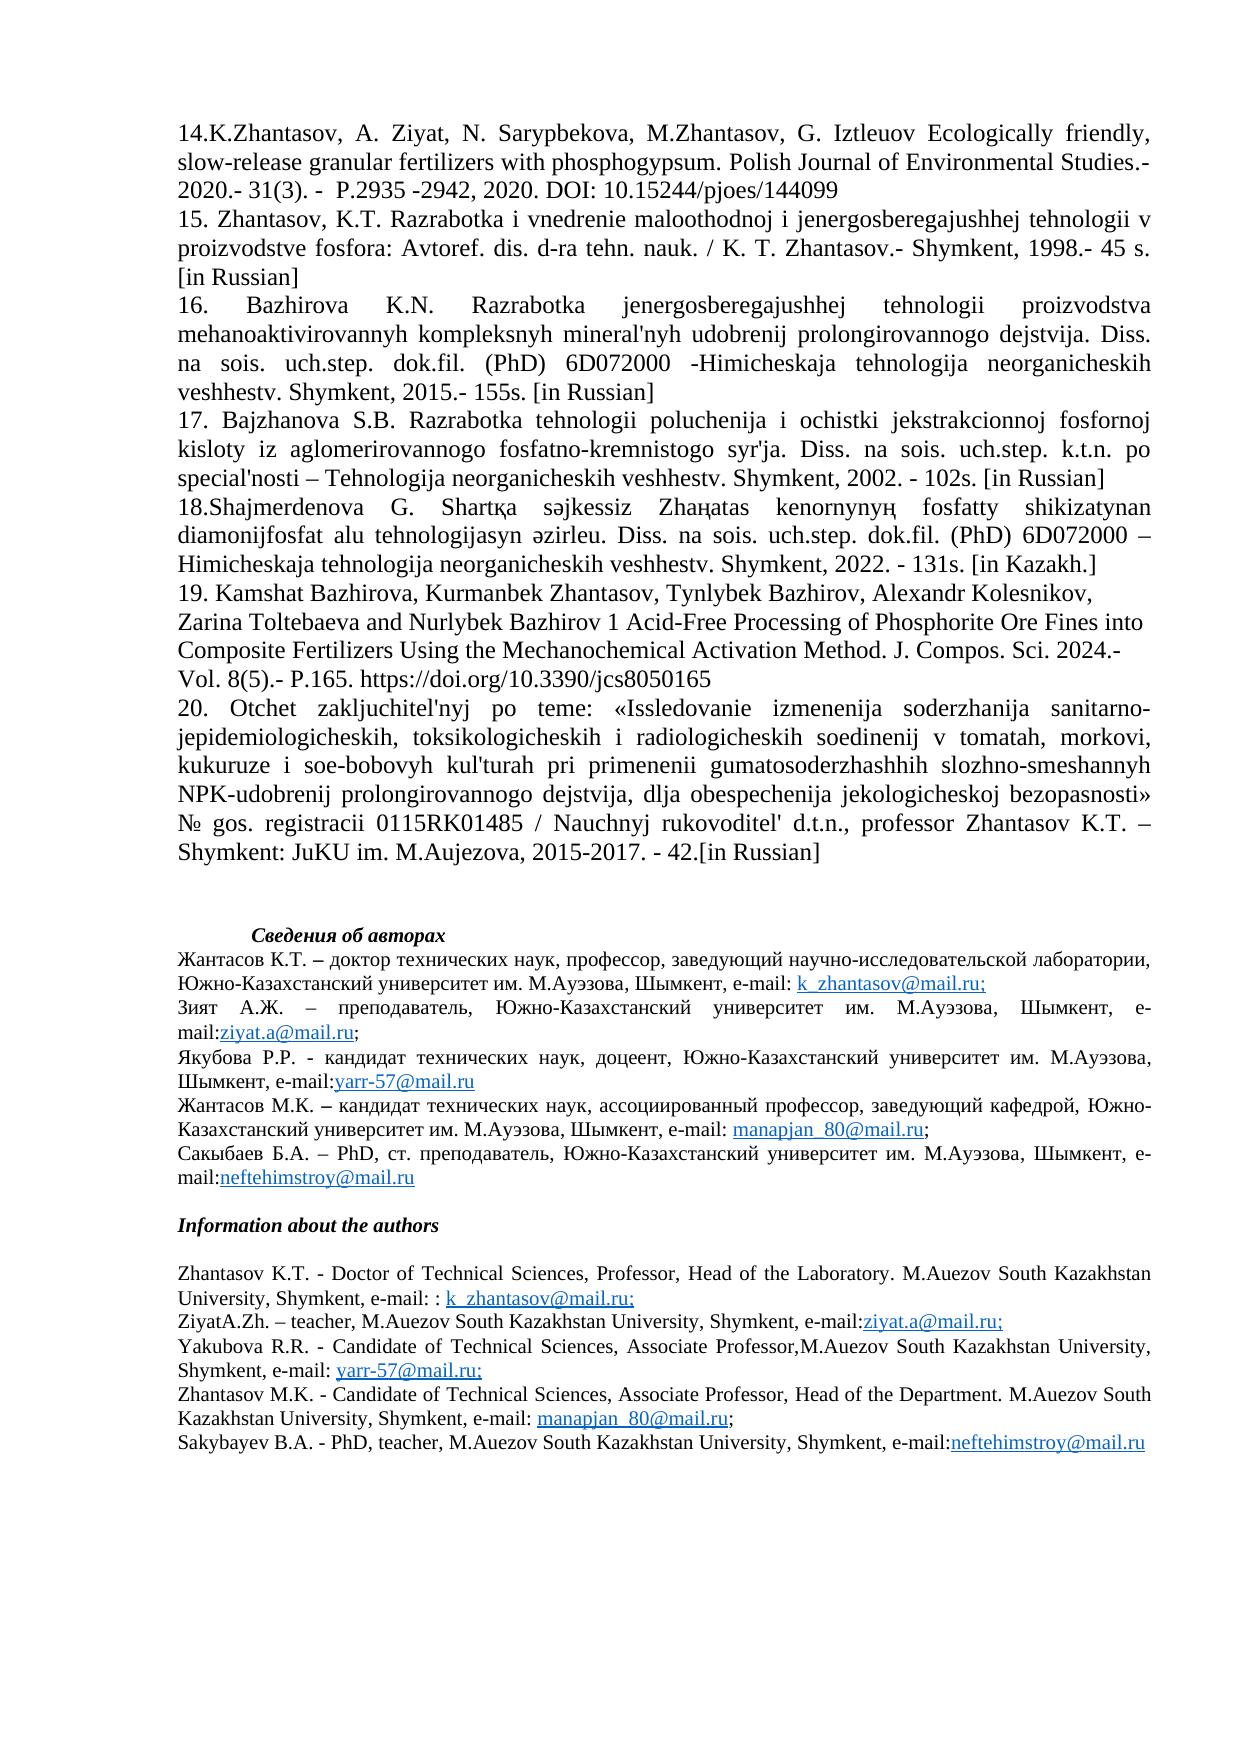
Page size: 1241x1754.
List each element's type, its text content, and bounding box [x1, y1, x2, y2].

text Zhantasov K.T. - Doctor of Technical Sciences, Professor, Head of the Laboratory. M.Auezov South Kazakhstan University, Shymkent, e-mail: : k_zhantasov@mail.ru; [177, 1261, 1152, 1309]
text 18.Shajmerdenova G. Shartқa sәjkessіz Zhaңatas kenornynyң fosfatty shikіzatynan diamonijfosfat alu tehnologijasyn әzіrleu. Diss. na sois. uch.step. dok.fil. (PhD) 6D072000 – Himicheskaja tehnologija neorganicheskih veshhestv. Shymkent, 2022. - 131s. [in Kazakh.] [177, 492, 1152, 578]
text 20. Otchet zakljuchitel'nyj po teme: «Issledovanie izmenenija soderzhanija sanitarno-jepidemiologicheskih, toksikologicheskih i radiologicheskih soedinenij v tomatah, morkovi, kukuruze i soe-bobovyh kul'turah pri primenenii gumatosoderzhashhih slozhno-smeshannyh NPK-udobrenij prolongirovannogo dejstvija, dlja obespechenija jekologicheskoj bezopasnosti» № gos. registracii 0115RK01485 / Nauchnyj rukovoditel' d.t.n., professor Zhantasov K.T. – Shymkent: JuKU im. M.Aujezova, 2015-2017. - 42.[in Russian] [177, 693, 1152, 866]
text ZiyatA.Zh. – teacher, M.Auezov South Kazakhstan University, Shymkent, e-mail:ziyat.a@mail.ru; [177, 1309, 1152, 1333]
text 15. Zhantasov, K.T. Razrabotka i vnedrenie maloothodnoj i jenergosberegajushhej tehnologii v proizvodstve fosfora: Avtoref. dis. d-ra tehn. nauk. / K. T. Zhantasov.- Shymkent, 1998.- 45 s. [in Russian] [177, 204, 1152, 291]
text Information about the authors [177, 1213, 1152, 1237]
text Зият А.Ж. – преподаватель, Южно-Казахстанский университет им. М.Ауэзова, Шымкент, e-mail:ziyat.a@mail.ru; [177, 995, 1152, 1045]
text Yakubova R.R. - Candidate of Technical Sciences, Associate Professor,M.Auezov South Kazakhstan University, Shymkent, e-mail: yarr-57@mail.ru; [177, 1333, 1152, 1382]
text 19. Kamshat Bazhirova, Kurmanbek Zhantasov, Tynlybek Bazhirov, Alexandr Kolesnikov, Zarina Toltebaeva and Nurlybek Bazhirov 1 Acid-Free Processing of Phosphorite Ore Fines into Composite Fertilizers Using the Mechanochemical Activation Method. J. Compos. Sci. 2024.-Vol. 8(5).- P.165. https://doi.org/10.3390/jcs8050165 [177, 578, 1152, 693]
text Якубова Р.Р. - кандидат технических наук, доцеент, Южно-Казахстанский университет им. М.Ауэзова, Шымкент, e-mail:yarr-57@mail.ru [177, 1045, 1152, 1093]
text 16. Bazhirova K.N. Razrabotka jenergosberegajushhej tehnologii proizvodstva mehanoaktivirovannyh kompleksnyh mineral'nyh udobrenij prolongirovannogo dejstvija. Diss. na sois. uch.step. dok.fil. (PhD) 6D072000 -Himicheskaja tehnologija neorganicheskih veshhestv. Shymkent, 2015.- 155s. [in Russian] [177, 291, 1152, 406]
text 14.K.Zhantasov, A. Ziyat, N. Sarypbekova, M.Zhantasov, G. Iztleuov Ecologically friendly, slow-release granular fertilizers with phosphogypsum. Polish Journal of Environmental Studies.- 2020.- 31(3). - P.2935 -2942, 2020. DOI: 10.15244/pjoes/144099 [177, 118, 1152, 204]
text Жантасов М.К. – кандидат технических наук, ассоциированный профессор, заведующий кафедрой, Южно-Казахстанский университет им. М.Ауэзова, Шымкент, e-mail: manapjan_80@mail.ru; [177, 1093, 1152, 1141]
text 17. Bajzhanova S.B. Razrabotka tehnologii poluchenija i ochistki jekstrakcionnoj fosfornoj kisloty iz aglomerirovannogo fosfatno-kremnistogo syr'ja. Diss. na sois. uch.step. k.t.n. po special'nosti – Tehnologija neorganicheskih veshhestv. Shymkent, 2002. - 102s. [in Russian] [177, 406, 1152, 492]
text Sakybayev B.A. - PhD, teacher, M.Auezov South Kazakhstan University, Shymkent, e-mail:neftehimstroy@mail.ru [177, 1430, 1152, 1454]
text Жантасов К.Т. – доктор технических наук, профессор, заведующий научно-исследовательской лаборатории, Южно-Казахстанский университет им. М.Ауэзова, Шымкент, e-mail: k_zhantasov@mail.ru; [177, 947, 1152, 995]
text Zhantasov M.K. - Candidate of Technical Sciences, Associate Professor, Head of the Department. M.Auezov South Kazakhstan University, Shymkent, e-mail: manapjan_80@mail.ru; [177, 1382, 1152, 1430]
text Сведения об авторах [177, 923, 1152, 947]
text Сакыбаев Б.А. – PhD, ст. преподаватель, Южно-Казахстанский университет им. М.Ауэзова, Шымкент, e-mail:neftehimstroy@mail.ru [177, 1141, 1152, 1189]
